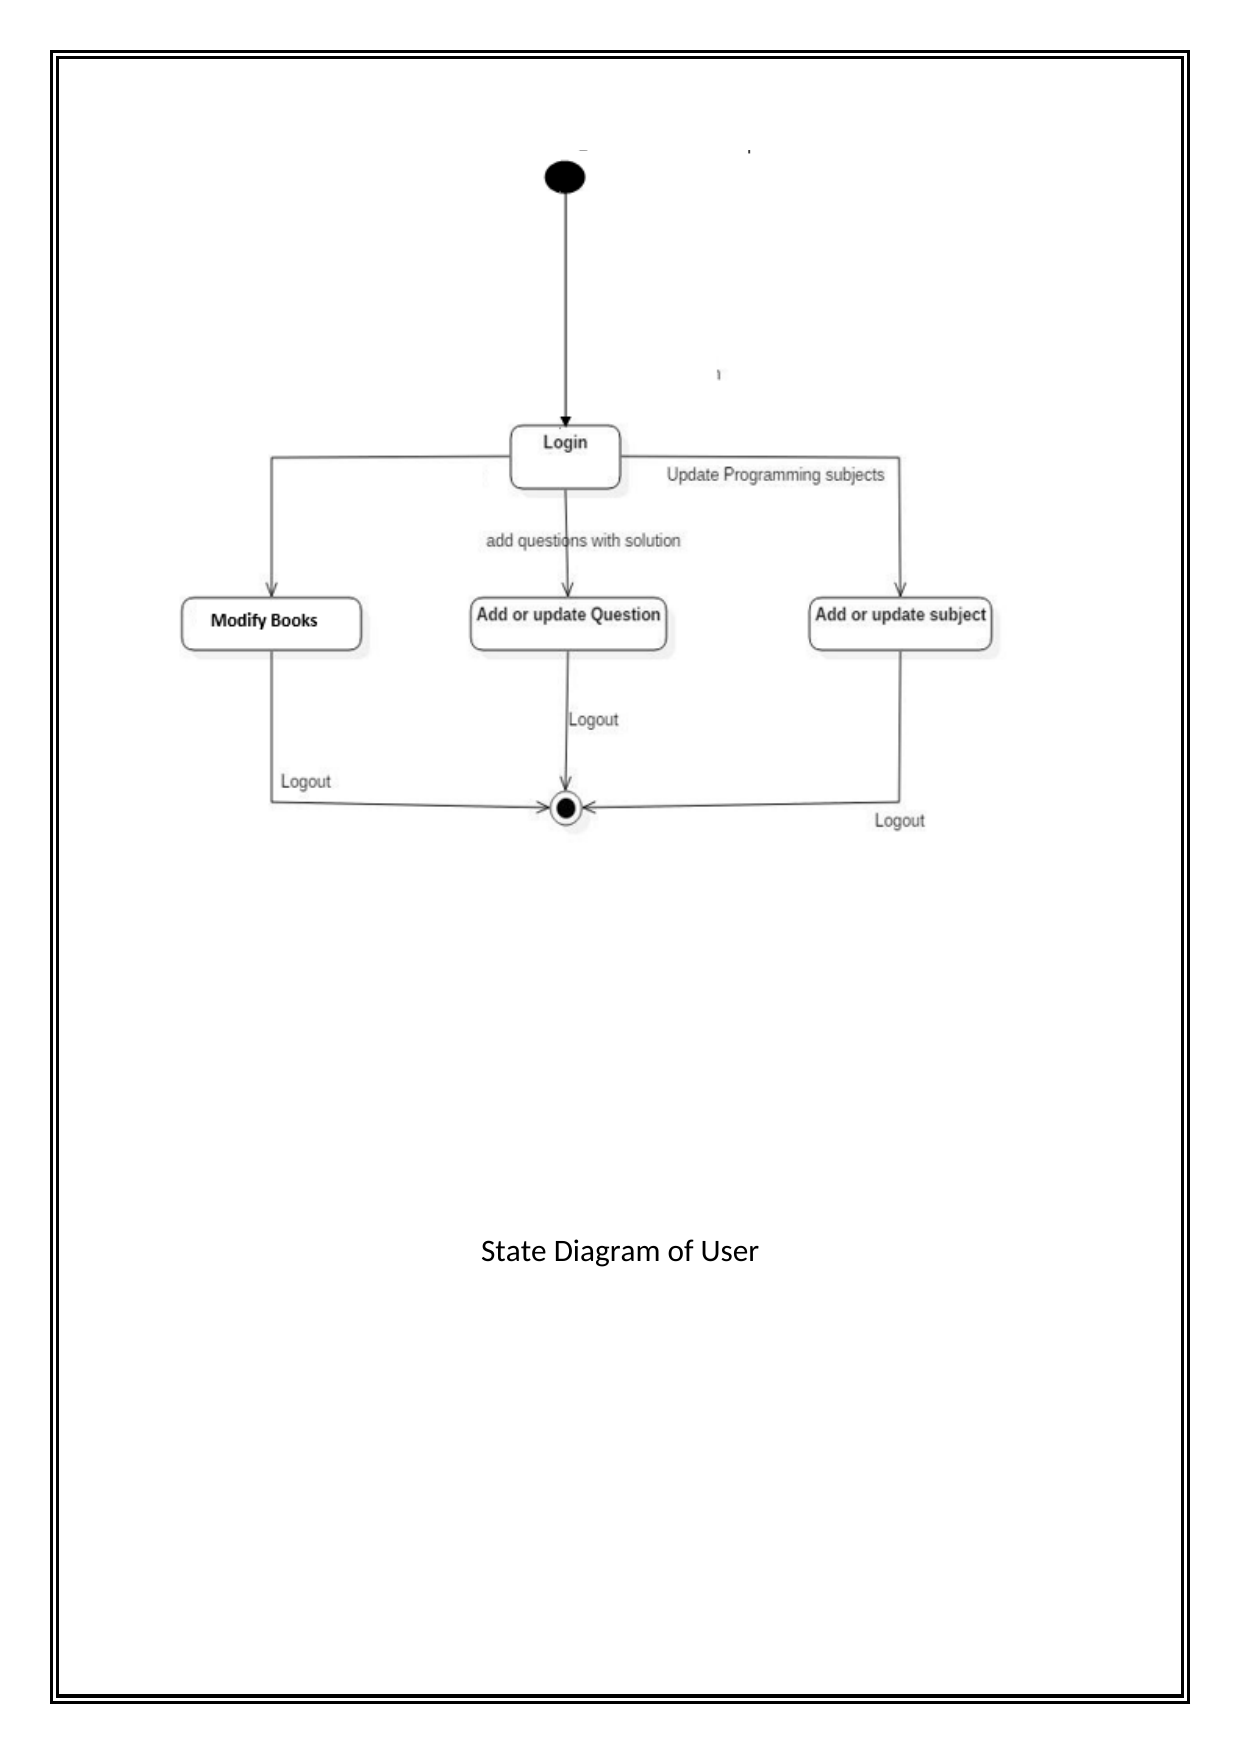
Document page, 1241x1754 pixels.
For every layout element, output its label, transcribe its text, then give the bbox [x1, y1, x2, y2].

text State Diagram of User [261, 1231, 979, 1269]
picture [150, 150, 1030, 882]
